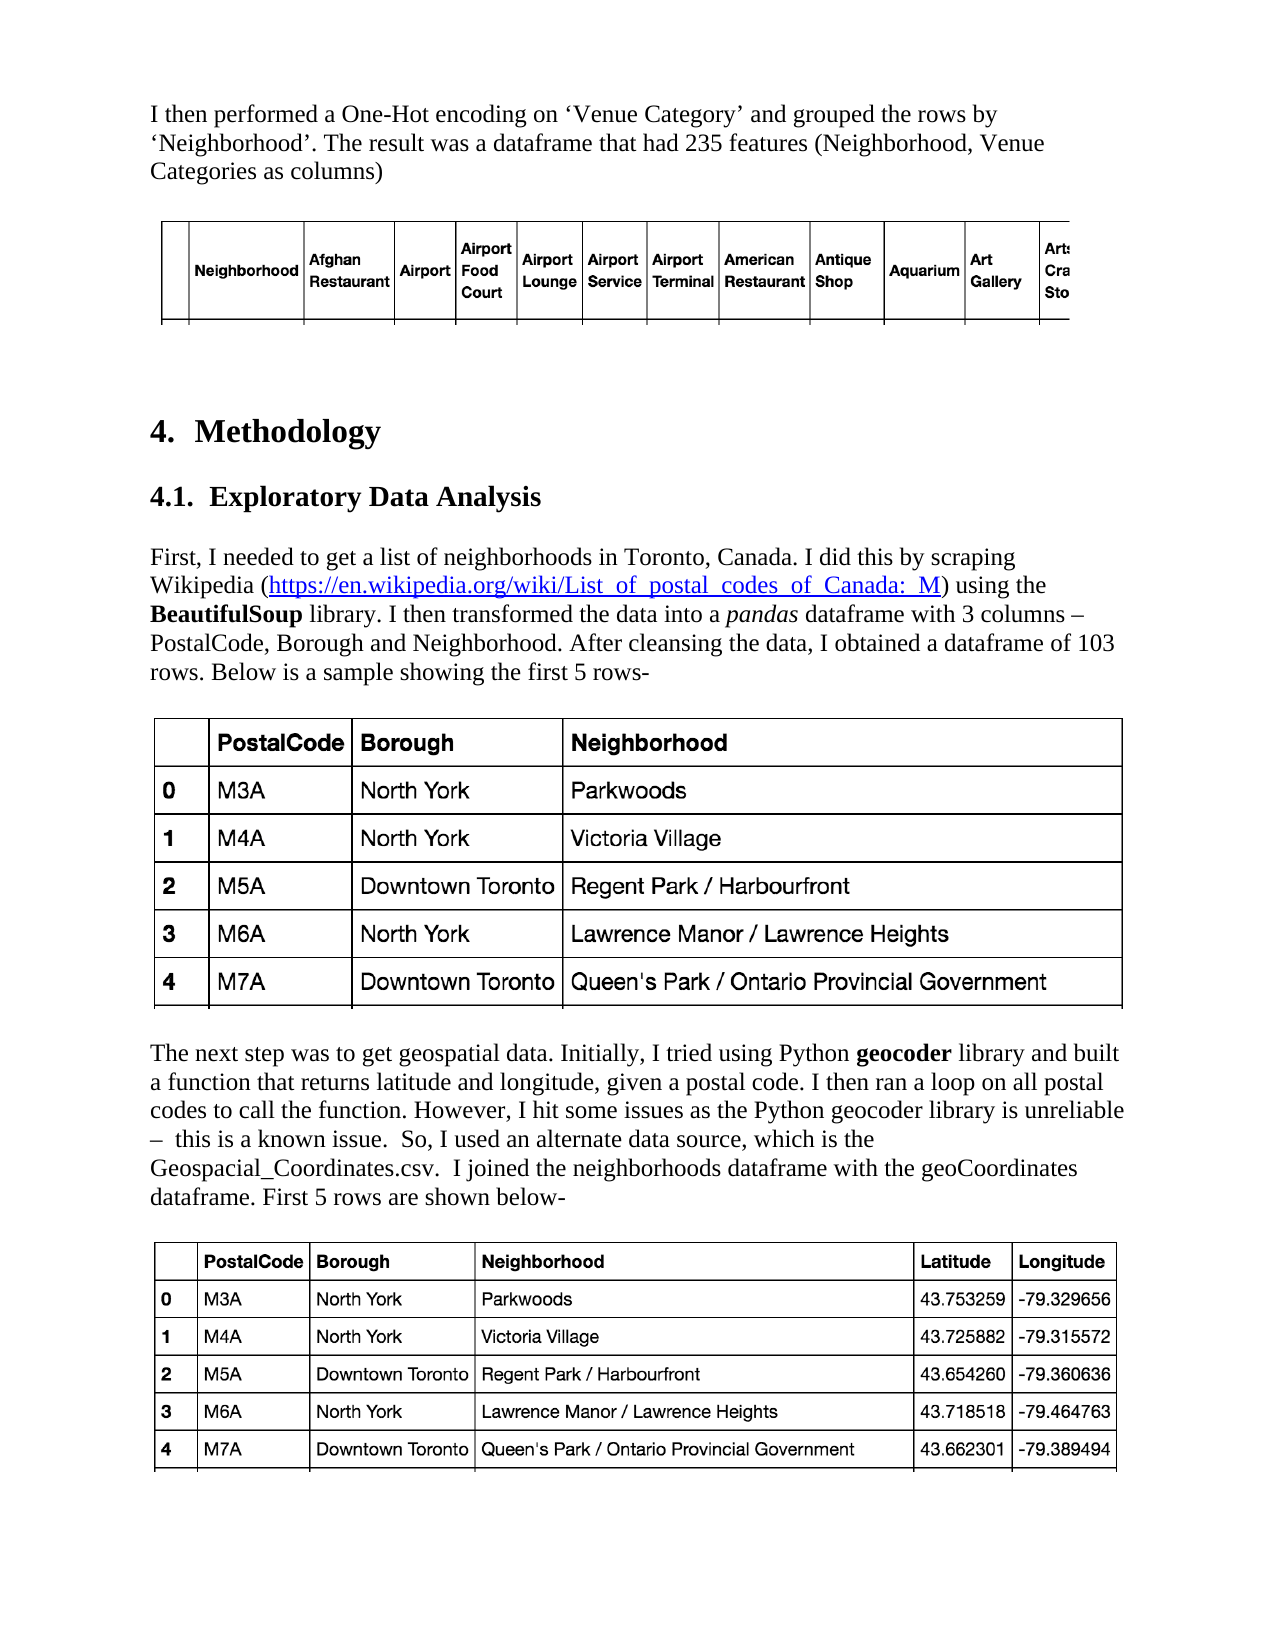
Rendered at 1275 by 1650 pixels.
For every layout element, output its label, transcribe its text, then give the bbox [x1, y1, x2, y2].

text I then performed a One-Hot encoding on ‘Venue Category’ and grouped the rows by ‘Neighborhood’. The result was a dataframe that had 235 features (Neighborhood, Venue Categories as columns) [150, 186, 1125, 272]
text First, I needed to get a list of neighborhoods in Toronto, Canada. I did this by scraping Wikipedia (https://en.wikipedia.org/wiki/List_of_postal_codes_of_Canada:_M) using the BeautifulSoup library. I then transformed the data into a pandas dataframe with 3 columns – PostalCode, Borough and Neighborhood. After cleansing the data, I obtained a dataframe of 103 rows. Below is a sample showing the first 5 rows- [150, 628, 1125, 772]
text The next step was to get geospatial data. Initially, I tried using Python geocoder library and built a function that returns latitude and longitude, given a postal code. I then ran a loop on all postal codes to call the function. However, I hit some issues as the Python geocoder library is unreliable – this is a known issue. So, I used an alternate data source, which is the Geospacial_Coordinates.csv. I joined the neighborhoods dataframe with the geoCoordinates dataframe. First 5 rows are shown below- [150, 1124, 1125, 1297]
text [150, 99, 1125, 156]
picture [150, 801, 1125, 1096]
list Methodology [381, 498, 1125, 536]
picture [150, 301, 1125, 412]
list Methodology [150, 498, 194, 536]
list Exploratory Data Analysis [150, 566, 1125, 599]
